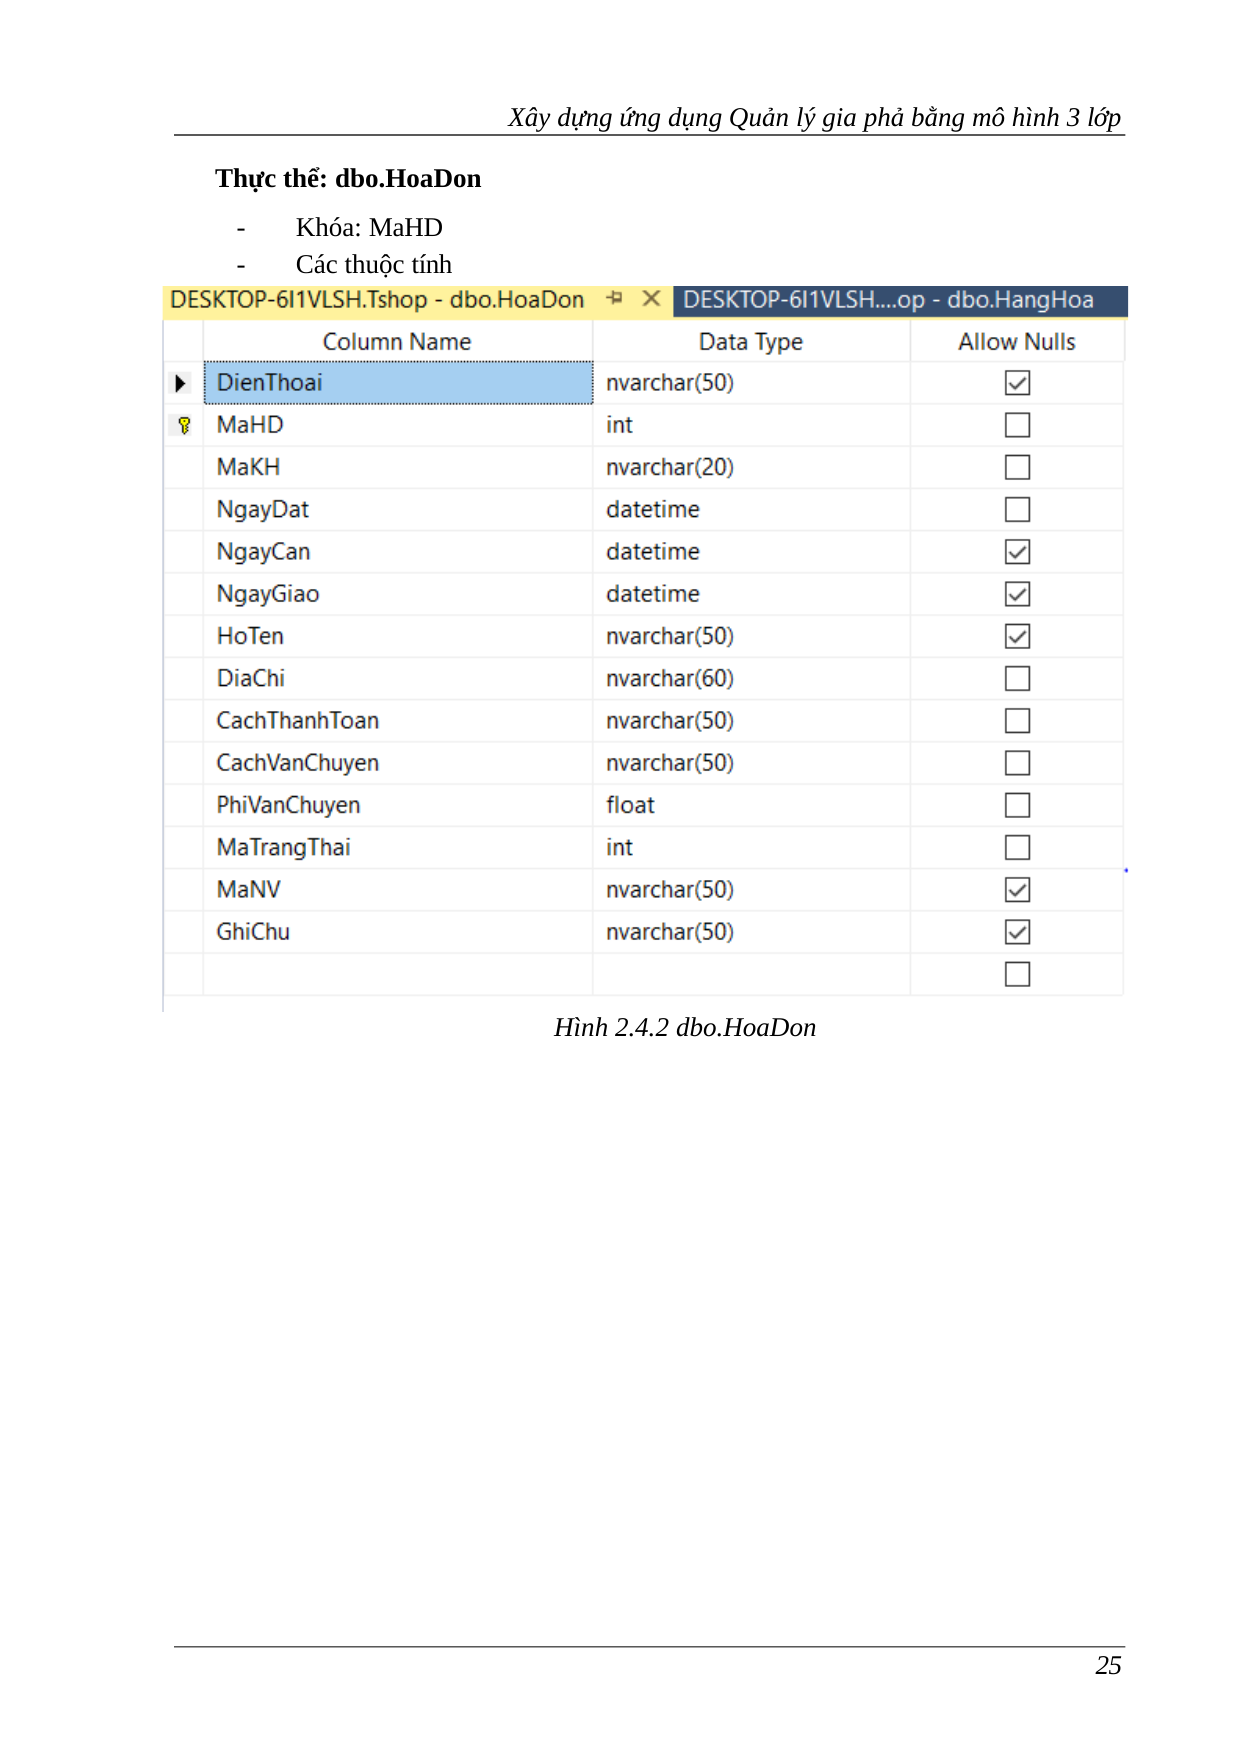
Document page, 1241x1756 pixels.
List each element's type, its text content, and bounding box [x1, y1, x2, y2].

subtitle Thực thể: dbo.HoaDon [215, 162, 1138, 193]
picture [162, 286, 1129, 1012]
list Khóa: MaHD [236, 211, 1138, 242]
list Các thuộc tính [236, 248, 1138, 279]
text Hình 2.4.2 dbo.HoaDon [234, 1011, 1138, 1042]
